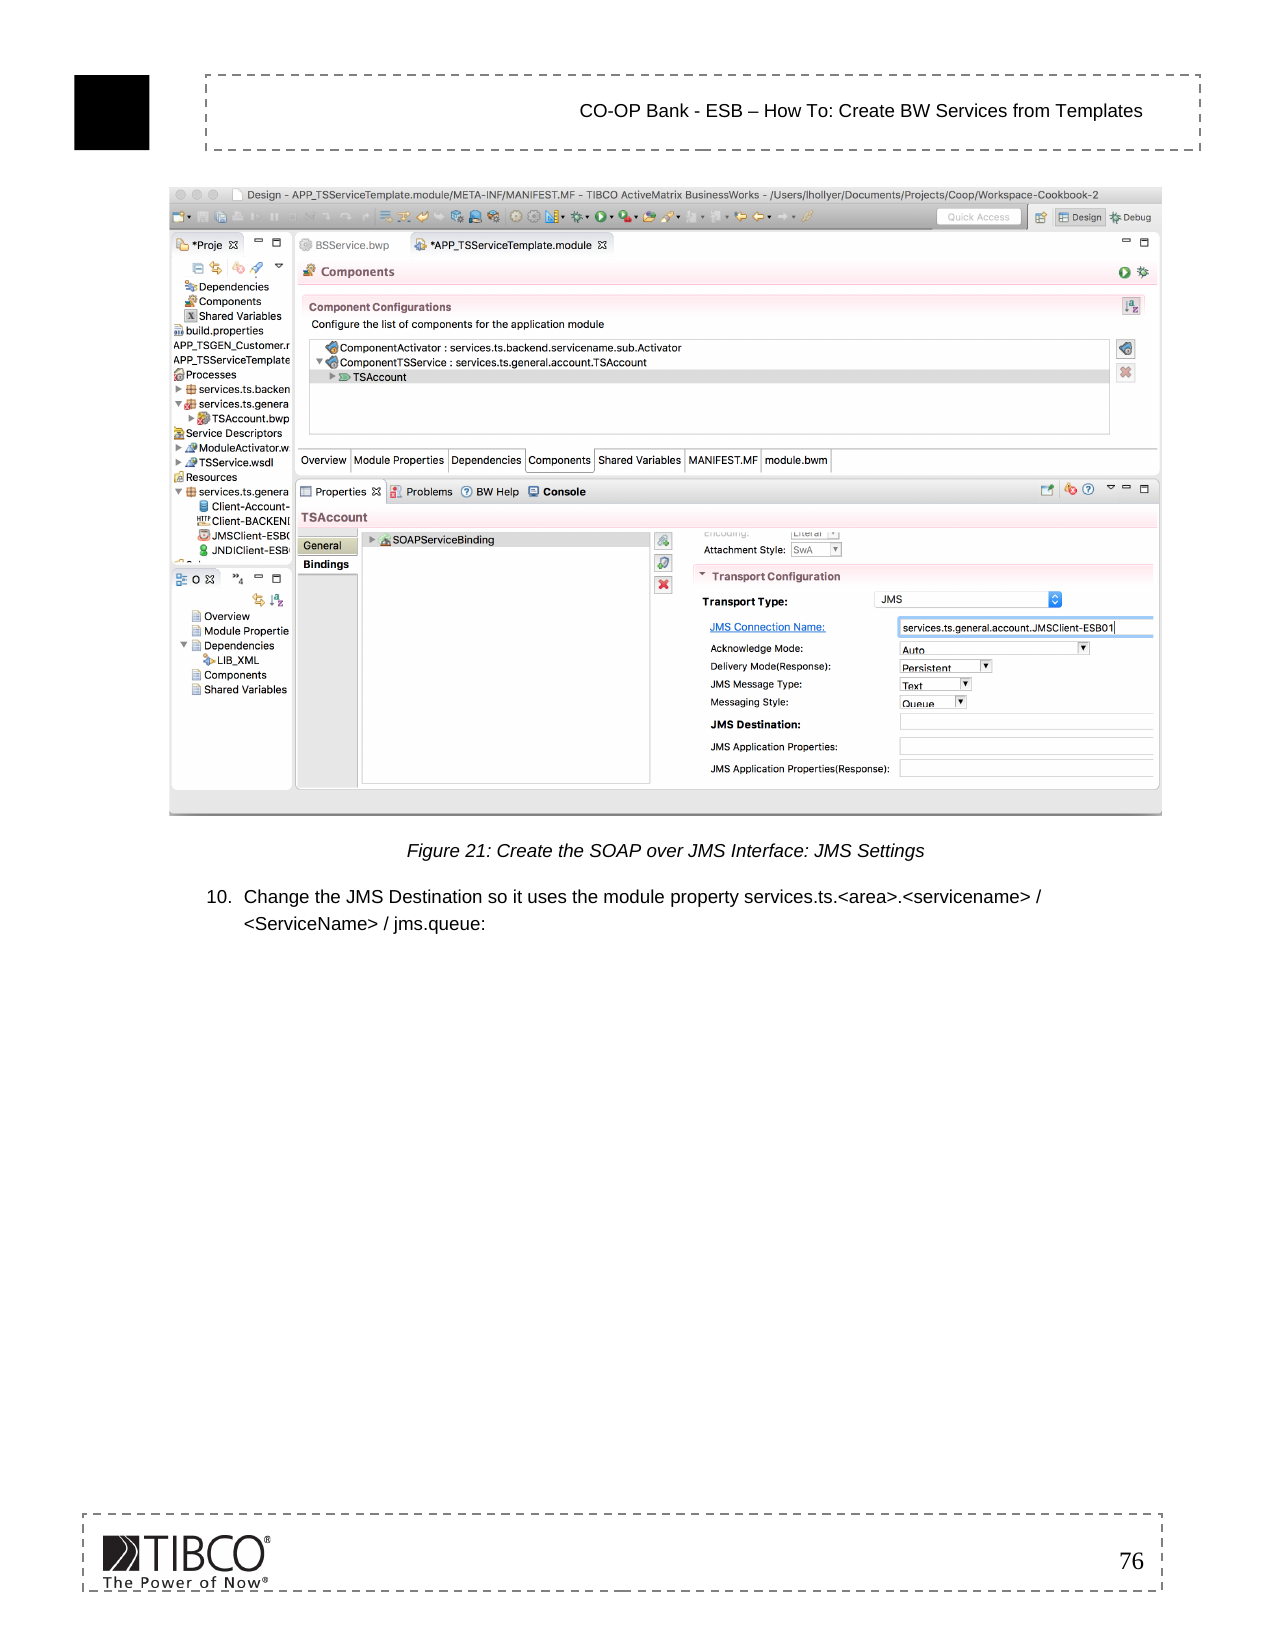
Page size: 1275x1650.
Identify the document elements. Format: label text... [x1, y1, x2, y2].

picture [169, 187, 1162, 816]
picture [103, 1535, 271, 1588]
list Change the JMS Destination so it uses the module property services.ts.<area>.<servicename> / <ServiceName> / jms.queue: [206, 886, 1162, 934]
